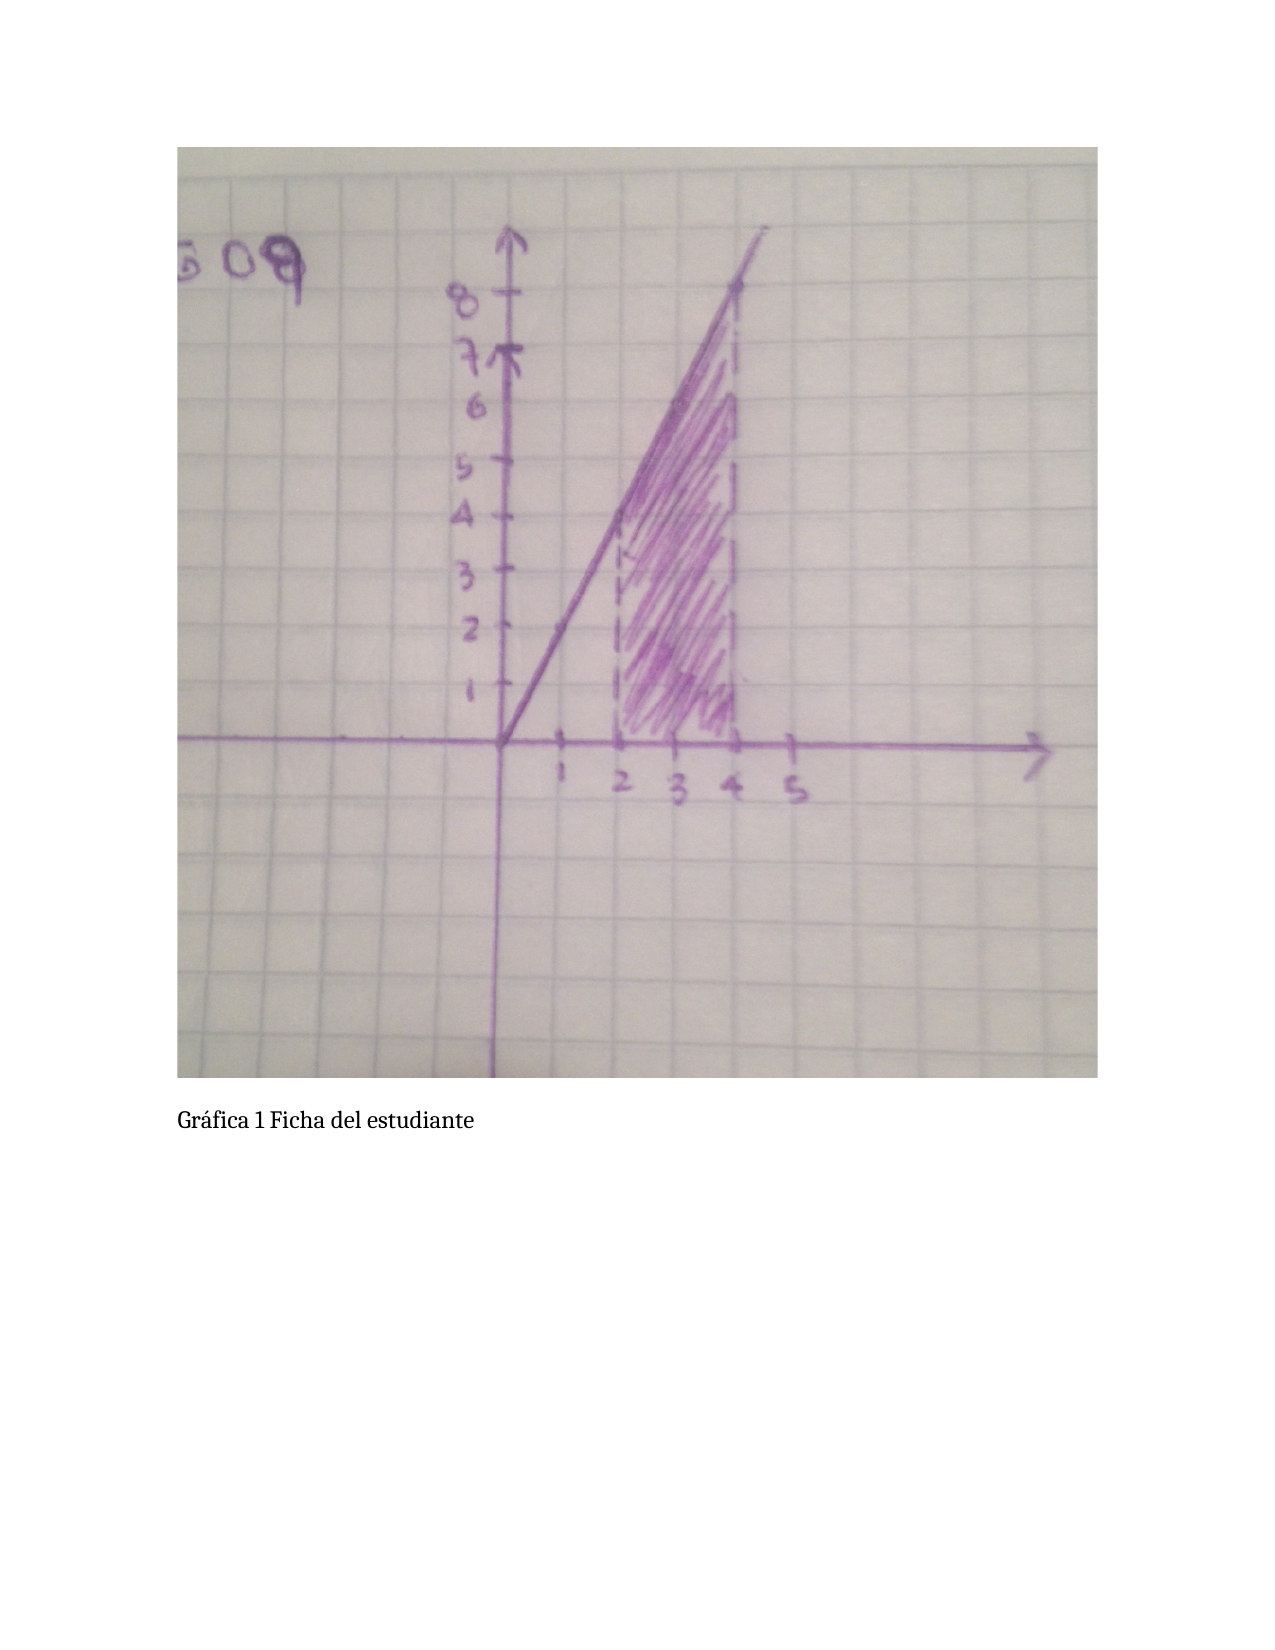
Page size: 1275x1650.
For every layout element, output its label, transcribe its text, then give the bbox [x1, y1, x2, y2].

text Gráfica 1 Ficha del estudiante [177, 1106, 1098, 1135]
picture [177, 147, 1098, 1078]
